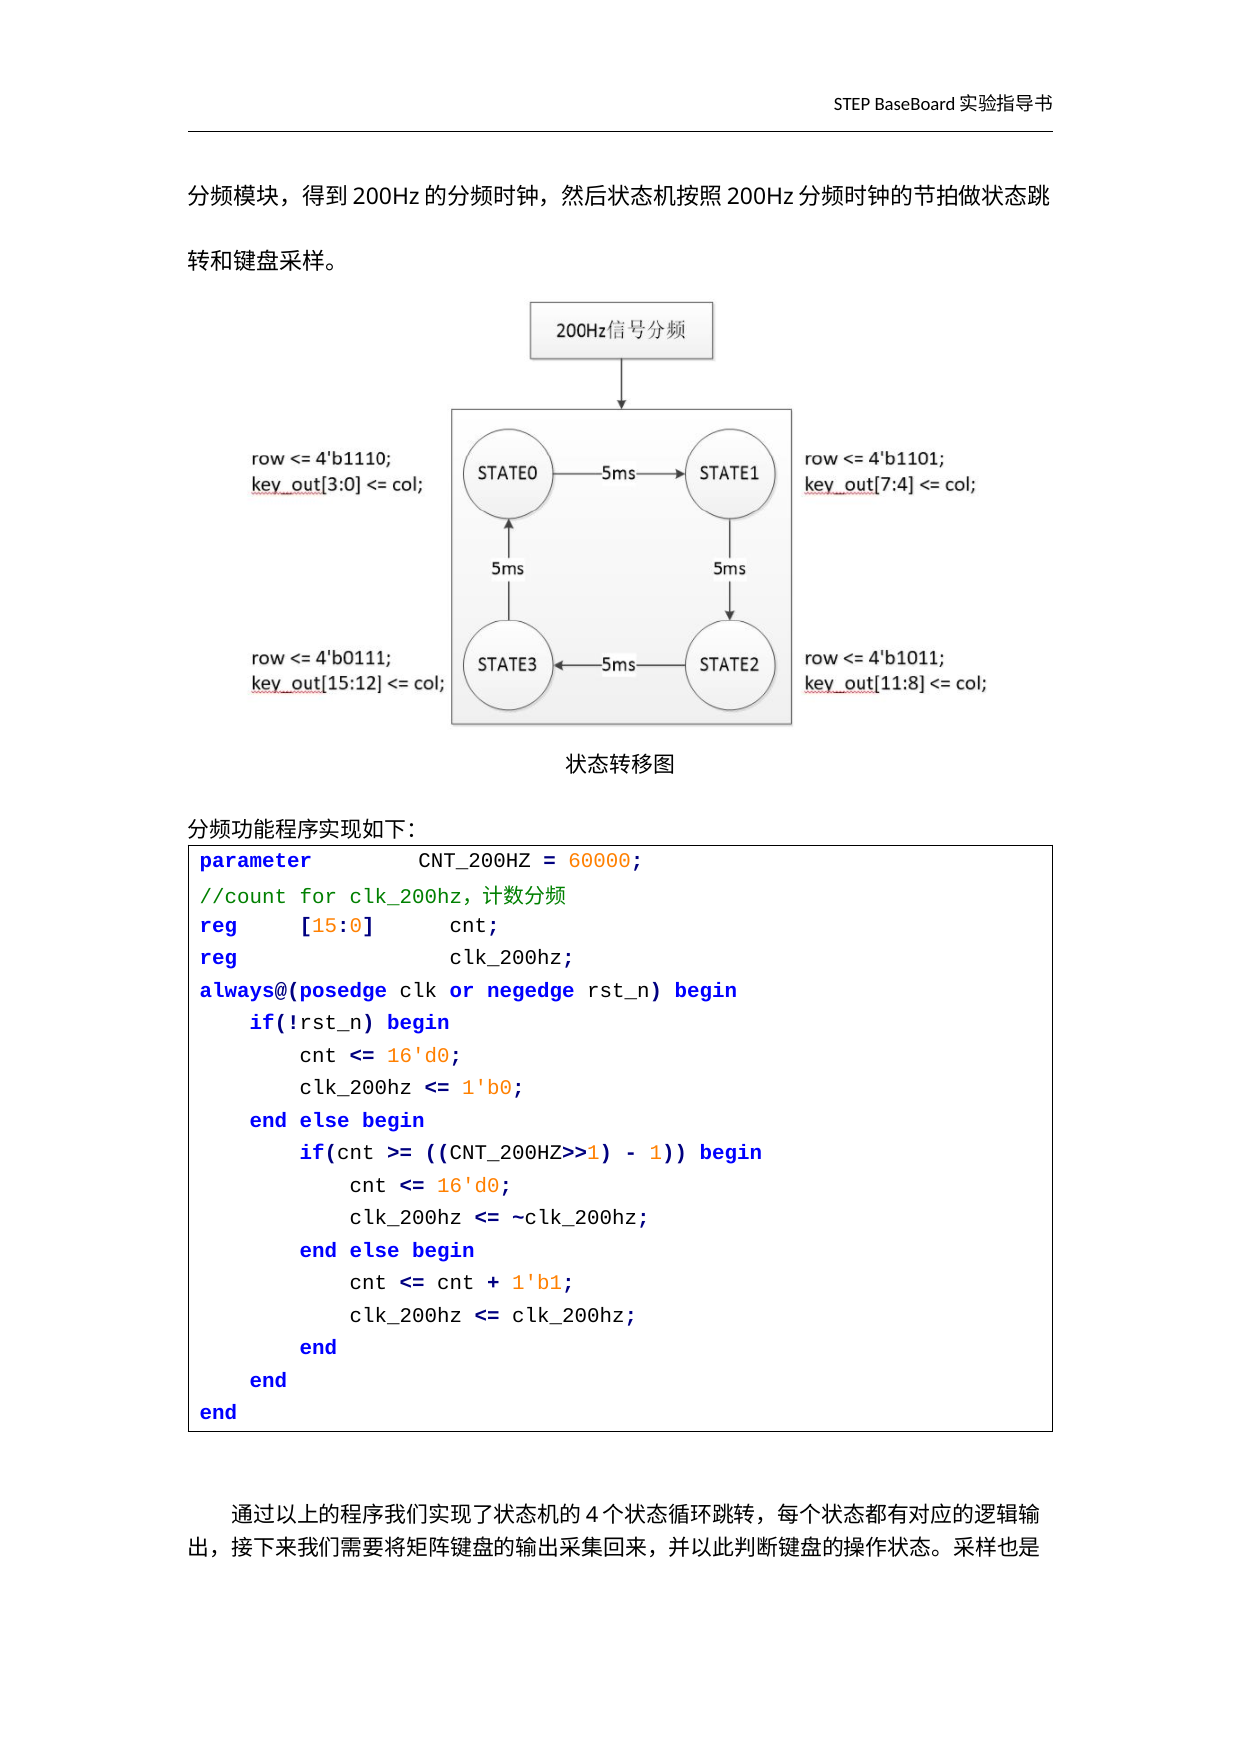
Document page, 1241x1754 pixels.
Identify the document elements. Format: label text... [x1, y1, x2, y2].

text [187, 1497, 1053, 1562]
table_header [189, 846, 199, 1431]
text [187, 162, 1053, 292]
text 分频功能程序实现如下： [187, 812, 1053, 844]
picture [240, 292, 1000, 730]
text 状态转移图 [187, 747, 1053, 779]
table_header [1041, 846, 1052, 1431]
